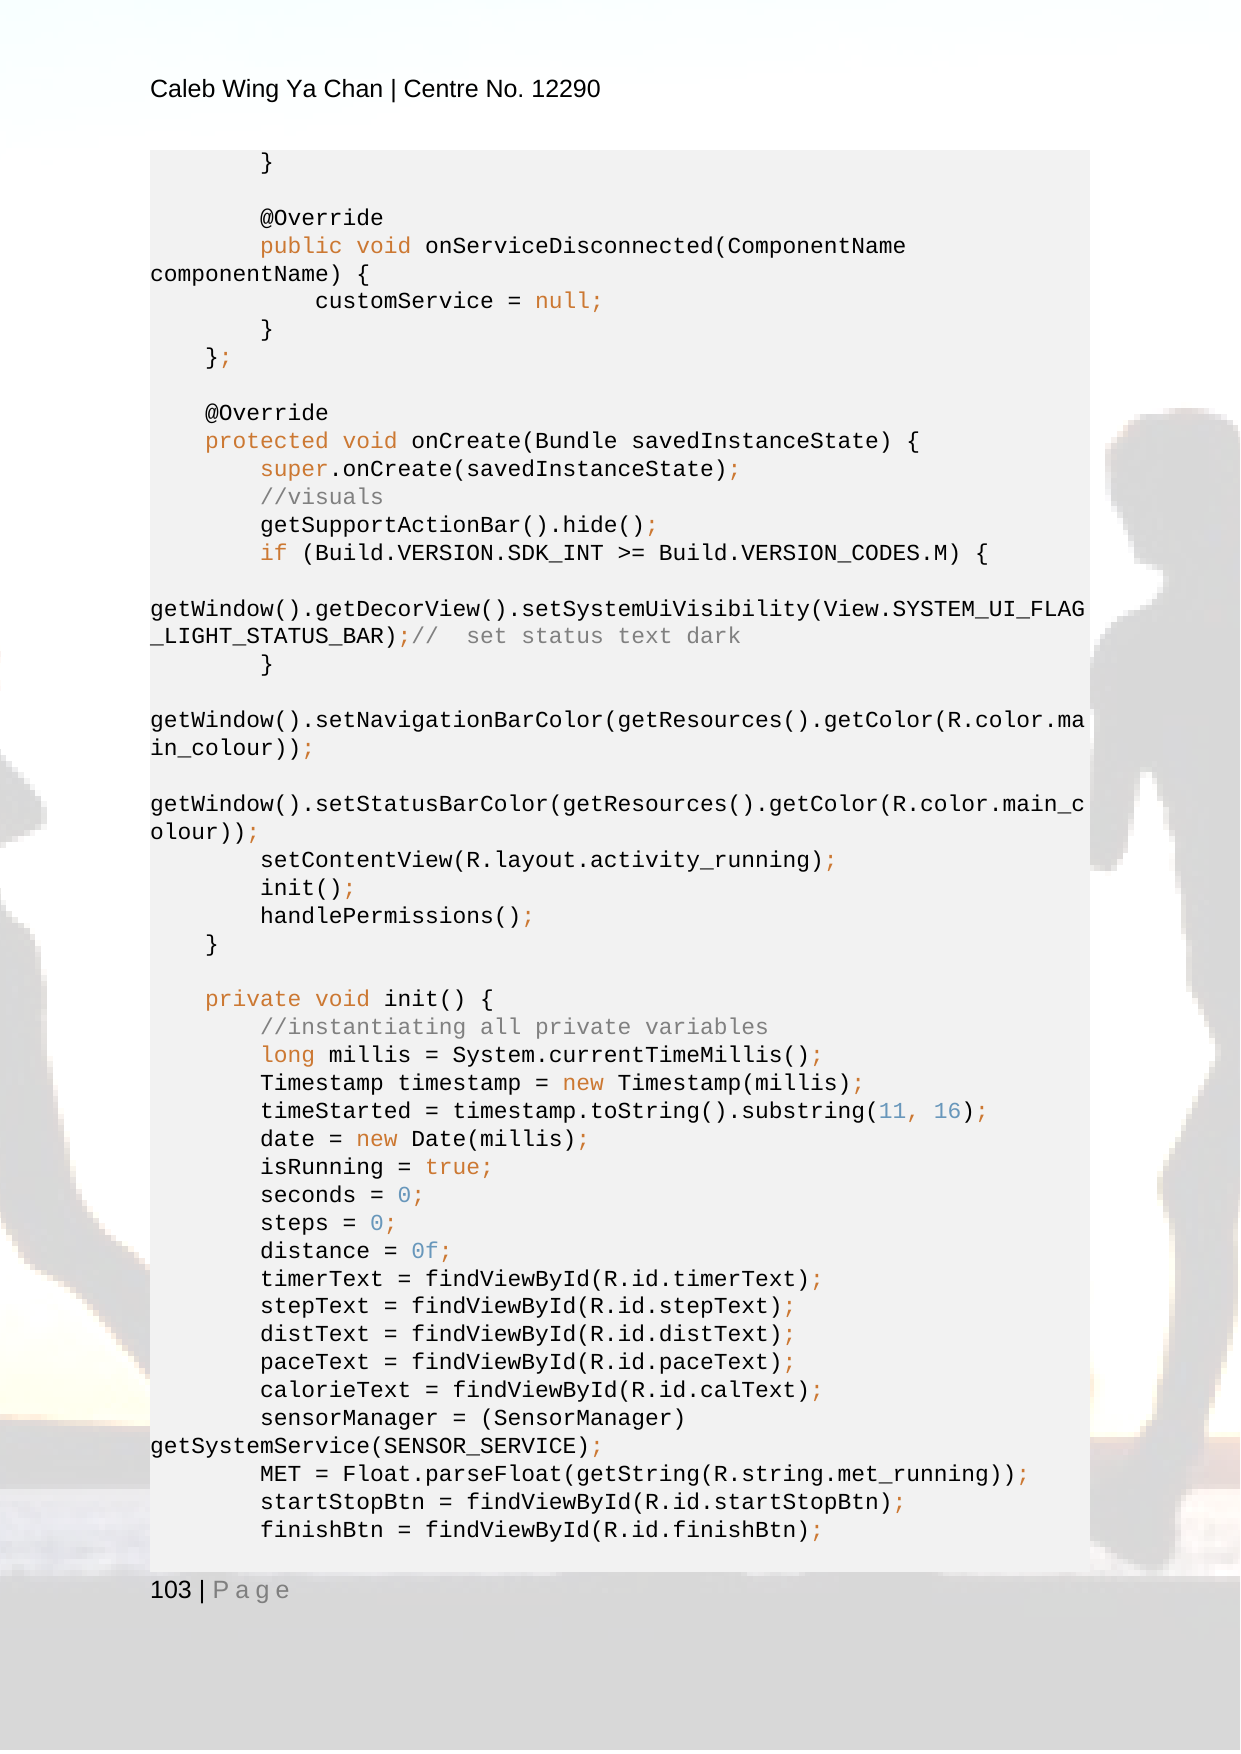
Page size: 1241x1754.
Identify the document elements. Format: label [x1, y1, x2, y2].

text [150, 150, 1090, 1572]
